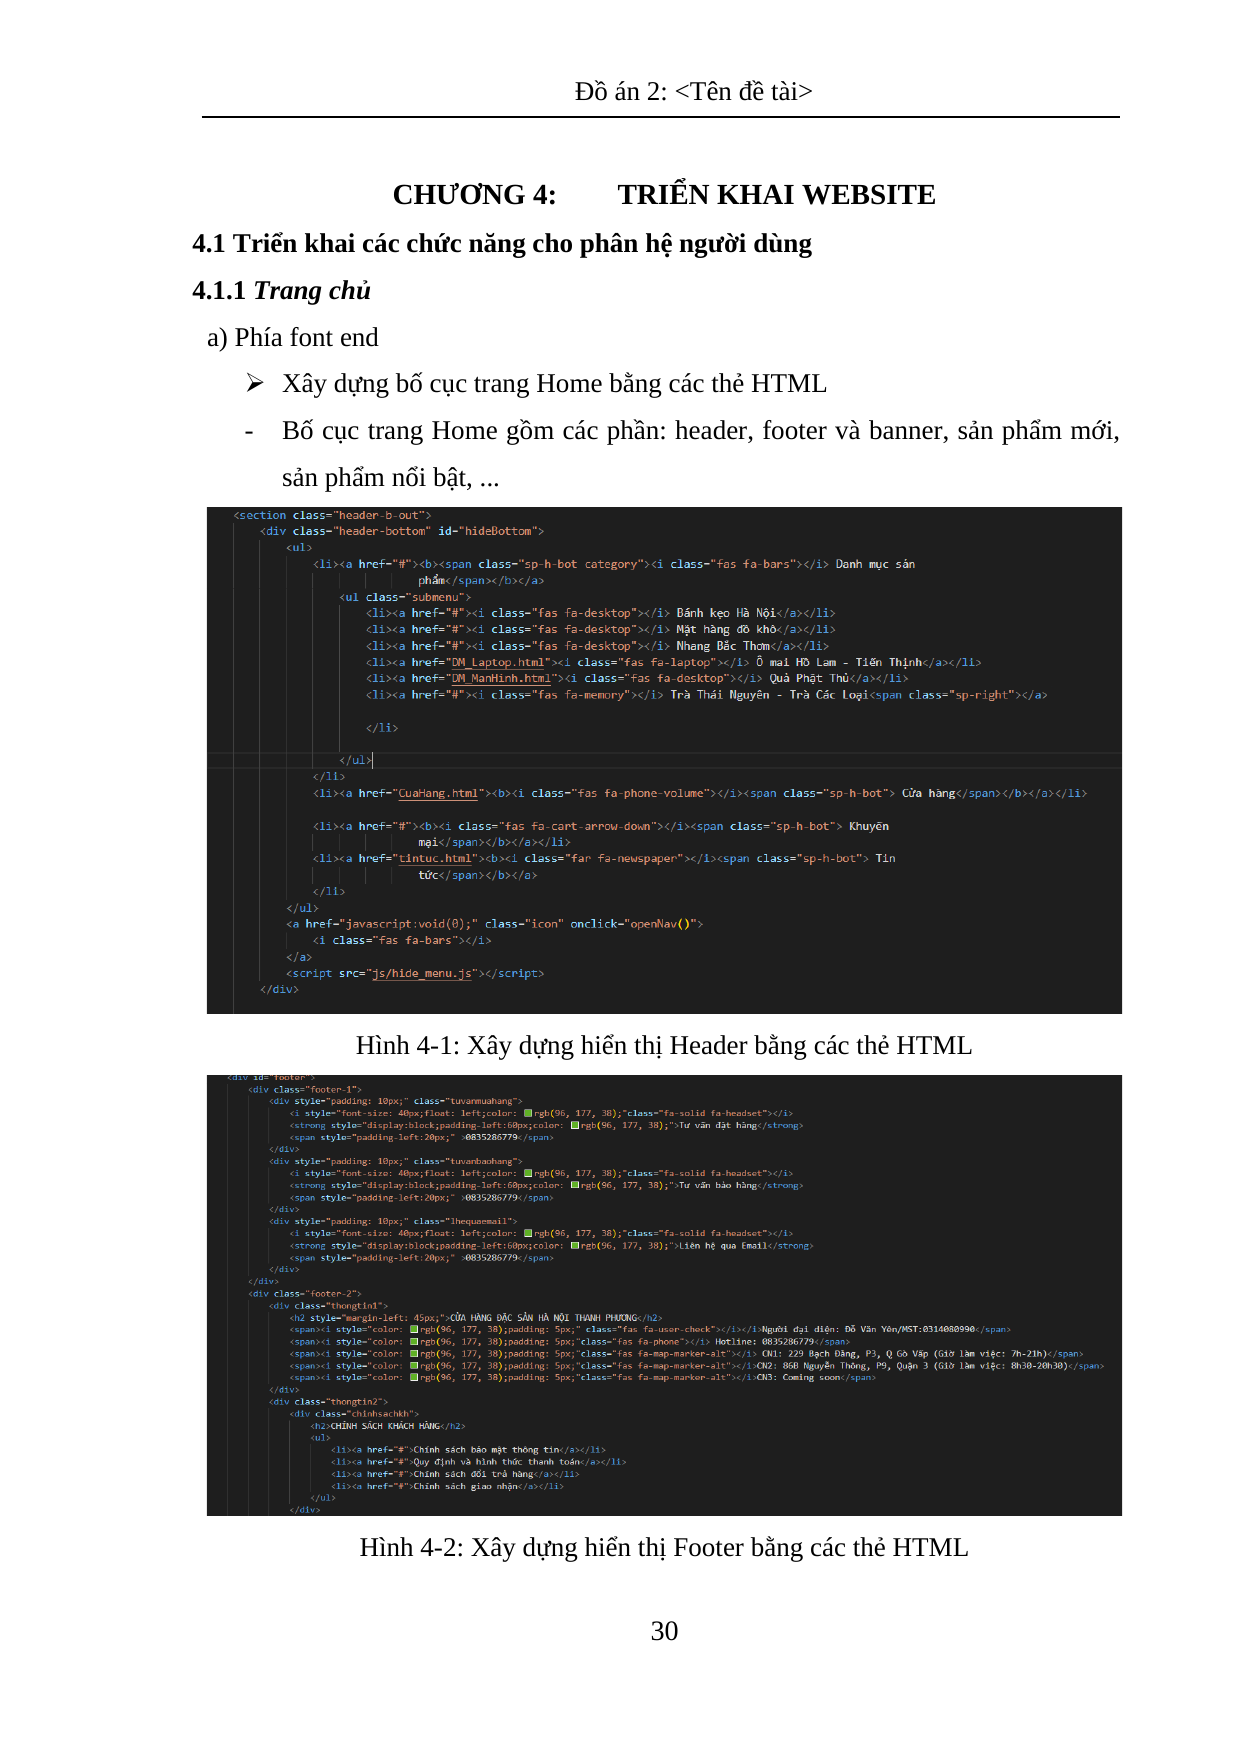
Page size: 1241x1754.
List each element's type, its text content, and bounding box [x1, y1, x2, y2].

subtitle TRIỂN KHAI WEBSITE [207, 177, 1122, 211]
text a) Phía font end [207, 321, 1122, 352]
list Triển khai các chức năng cho phân hệ người dùng [192, 227, 1122, 259]
list Xây dựng bố cục trang Home bằng các thẻ HTML [244, 367, 1122, 399]
text Hình 4-1: Xây dựng hiển thị Header bằng các thẻ HTML [207, 1029, 1122, 1060]
picture [206, 507, 1123, 1014]
list Trang chủ [192, 274, 1122, 305]
picture [206, 1075, 1123, 1516]
list Bố cục trang Home gồm các phần: header, footer và banner, sản phẩm mới, sản phẩm nổi bật, ... [244, 414, 1122, 492]
text Hình 4-2: Xây dựng hiển thị Footer bằng các thẻ HTML [207, 1531, 1122, 1562]
